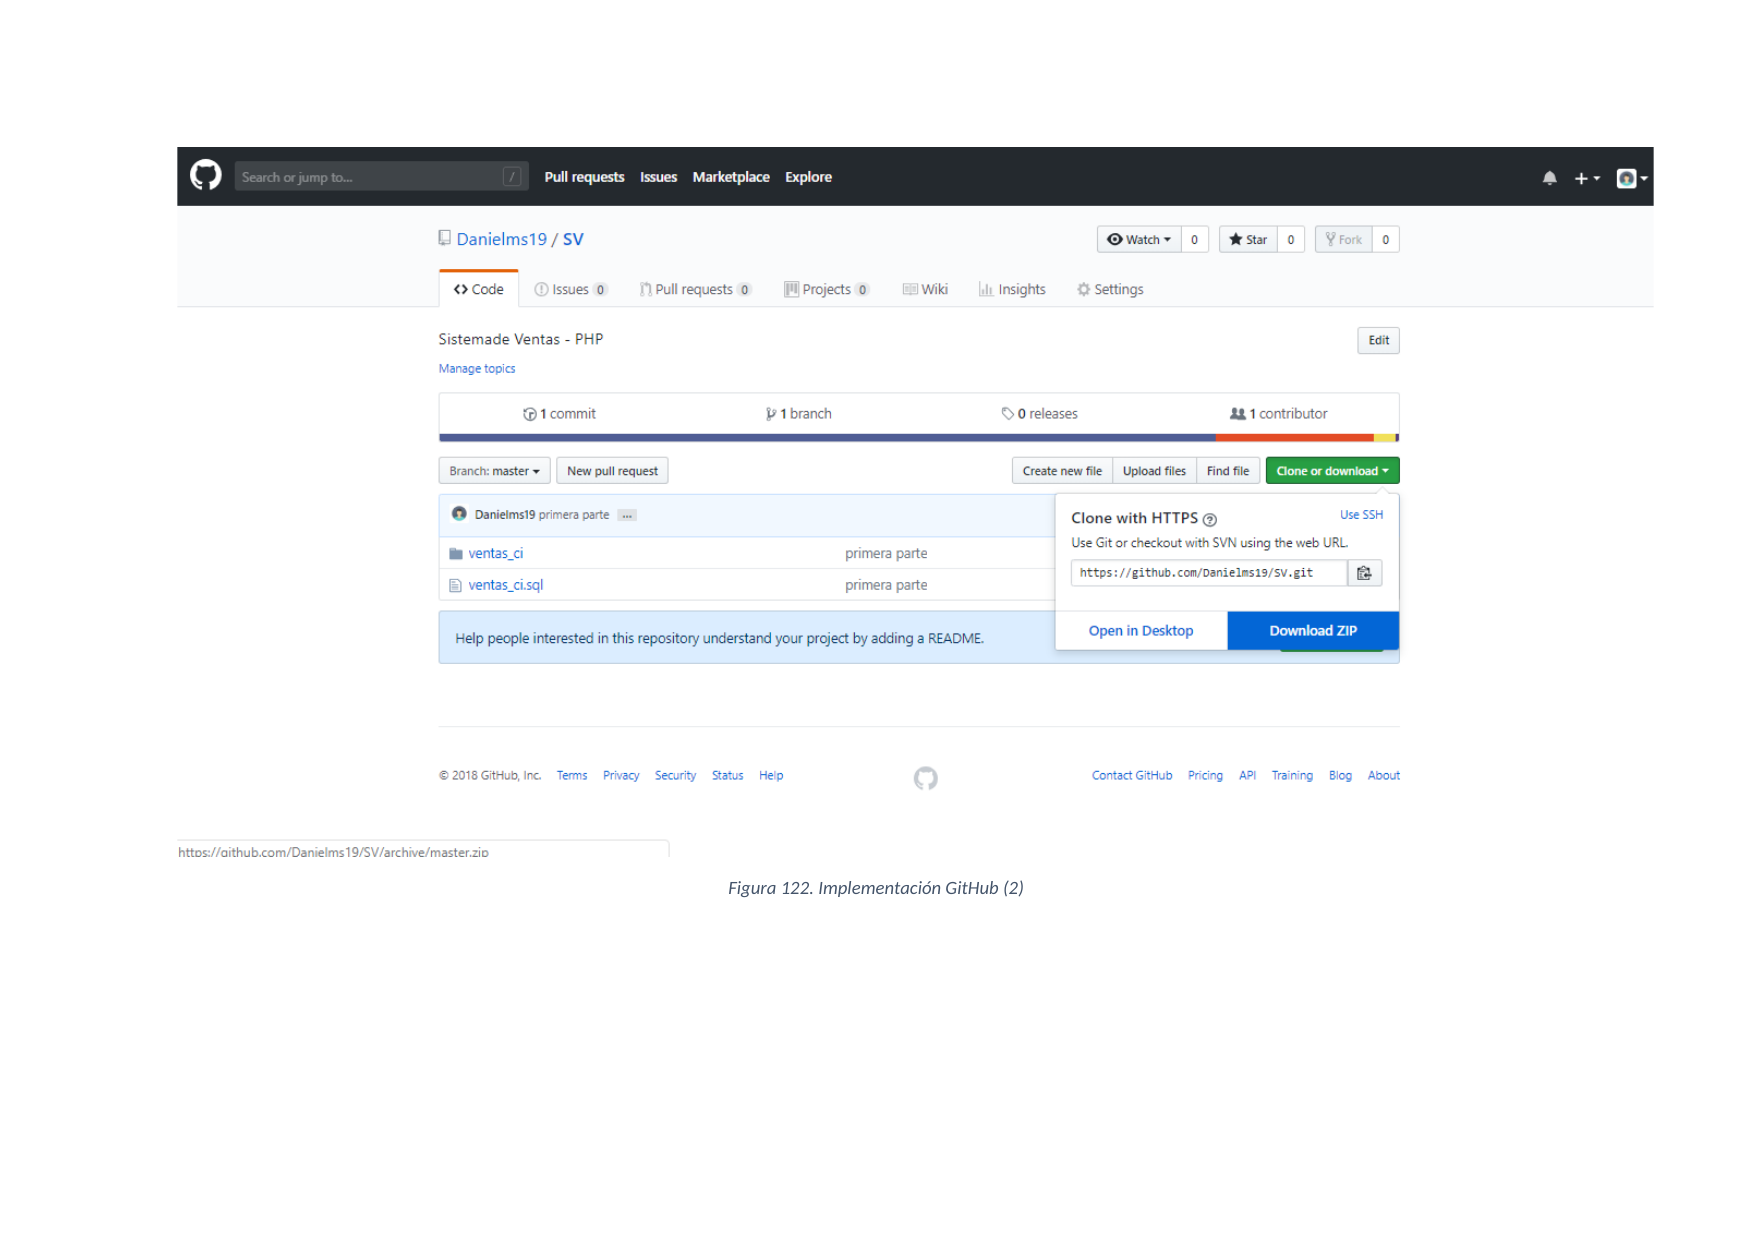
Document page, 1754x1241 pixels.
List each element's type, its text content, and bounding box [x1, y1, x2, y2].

text Figura 122. Implementación GitHub (2) [177, 876, 1577, 899]
picture [177, 147, 1654, 857]
